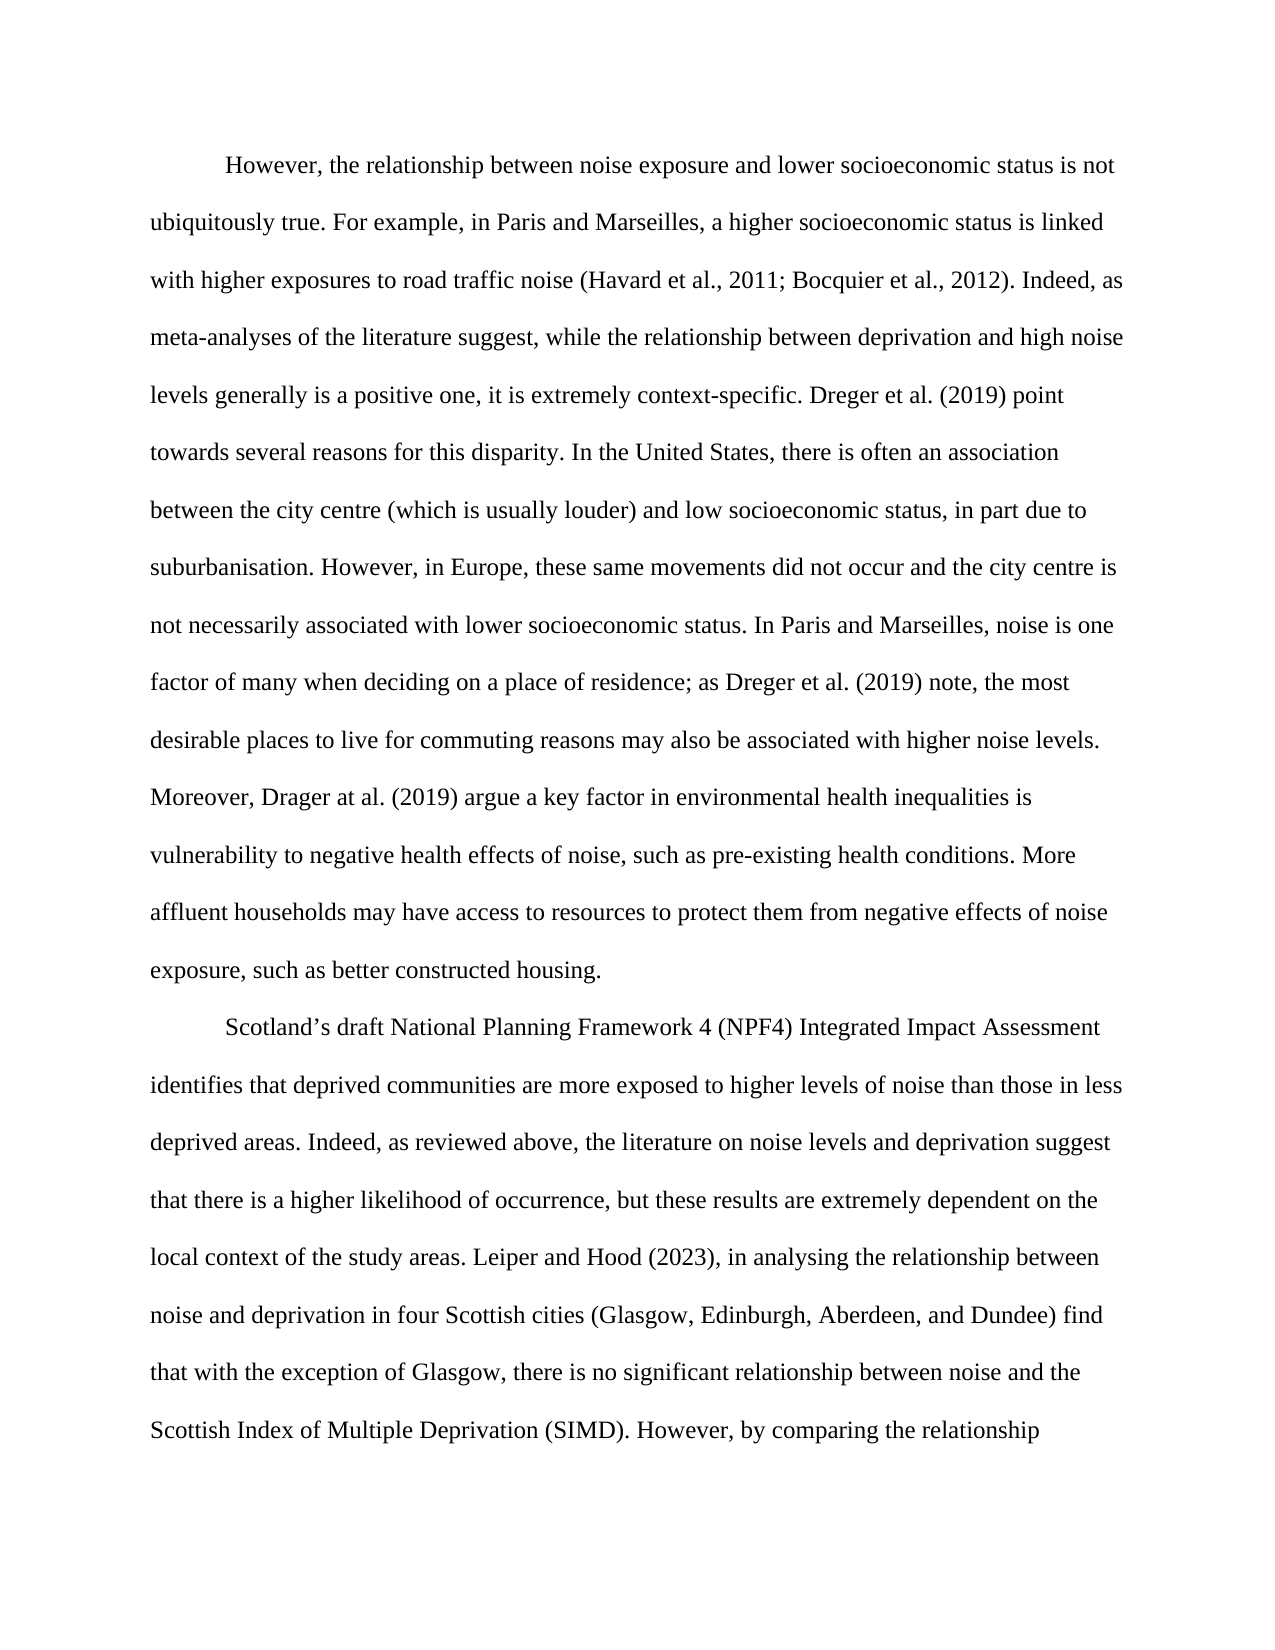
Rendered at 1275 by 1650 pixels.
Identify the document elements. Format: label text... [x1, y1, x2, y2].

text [150, 1012, 1125, 1444]
text However, the relationship between noise exposure and lower socioeconomic status is not ubiquitously true. For example, in Paris and Marseilles, a higher socioeconomic status is linked with higher exposures to road traffic noise (Havard et al., 2011; Bocquier et al., 2012). Indeed, as meta-analyses of the literature suggest, while the relationship between deprivation and high noise levels generally is a positive one, it is extremely context-specific. Dreger et al. (2019) point towards several reasons for this disparity. In the United States, there is often an association between the city centre (which is usually louder) and low socioeconomic status, in part due to suburbanisation. However, in Europe, these same movements did not occur and the city centre is not necessarily associated with lower socioeconomic status. In Paris and Marseilles, noise is one factor of many when deciding on a place of residence; as Dreger et al. (2019) note, the most desirable places to live for commuting reasons may also be associated with higher noise levels. Moreover, Drager at al. (2019) argue a key factor in environmental health inequalities is vulnerability to negative health effects of noise, such as pre-existing health conditions. More affluent households may have access to resources to protect them from negative effects of noise exposure, such as better constructed housing. [150, 150, 1125, 984]
